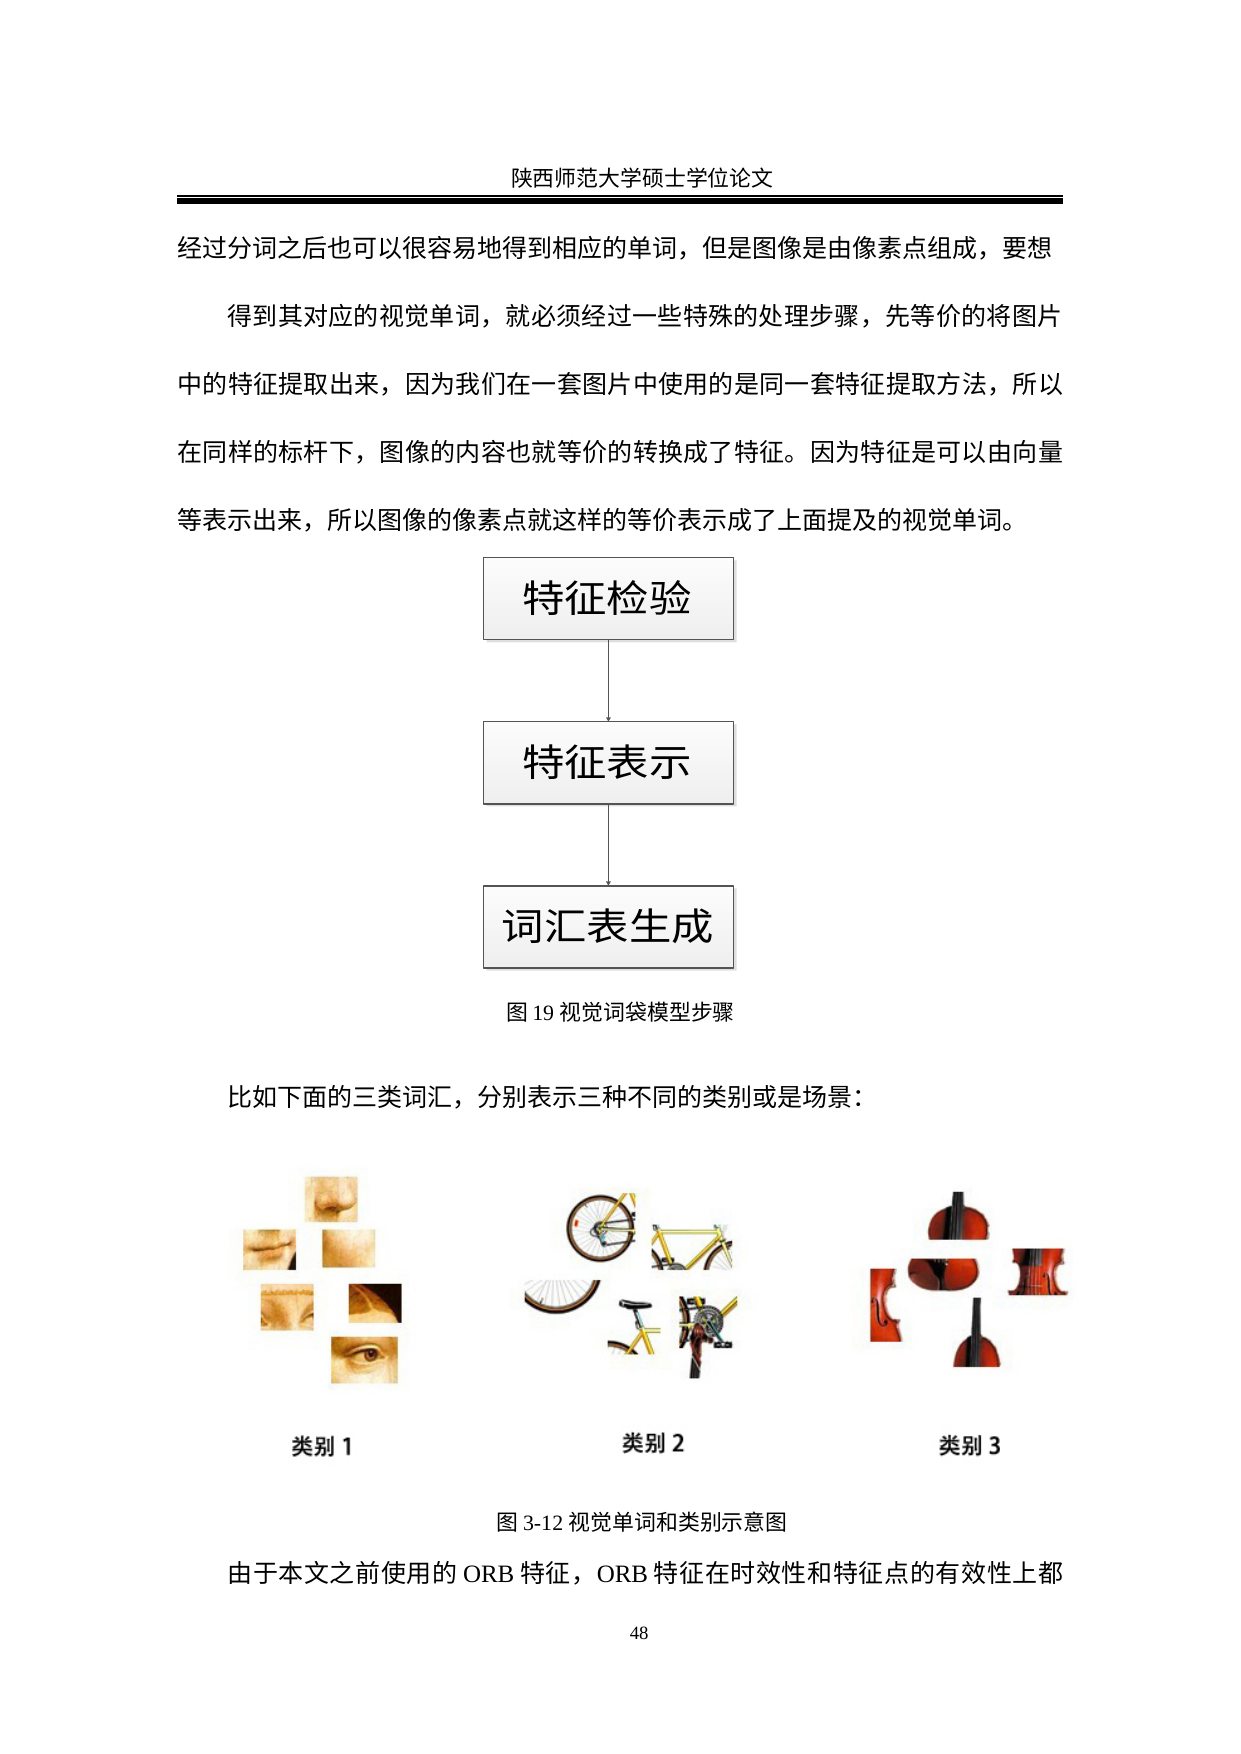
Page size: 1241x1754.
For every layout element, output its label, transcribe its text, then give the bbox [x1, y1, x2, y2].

text 比如下面的三类词汇，分别表示三种不同的类别或是场景： [177, 1062, 1063, 1130]
text 得到其对应的视觉单词，就必须经过一些特殊的处理步骤，先等价的将图片中的特征提取出来，因为我们在一套图片中使用的是同一套特征提取方法，所以在同样的标杆下，图像的内容也就等价的转换成了特征。因为特征是可以由向量等表示出来，所以图像的像素点就这样的等价表示成了上面提及的视觉单词。 [177, 281, 1063, 553]
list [177, 1537, 1063, 1605]
text 图3-12 视觉单词和类别示意图 [177, 1503, 1063, 1537]
picture [227, 1163, 1093, 1473]
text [177, 213, 1063, 281]
text 图19 视觉词袋模型步骤 [177, 553, 1063, 1028]
